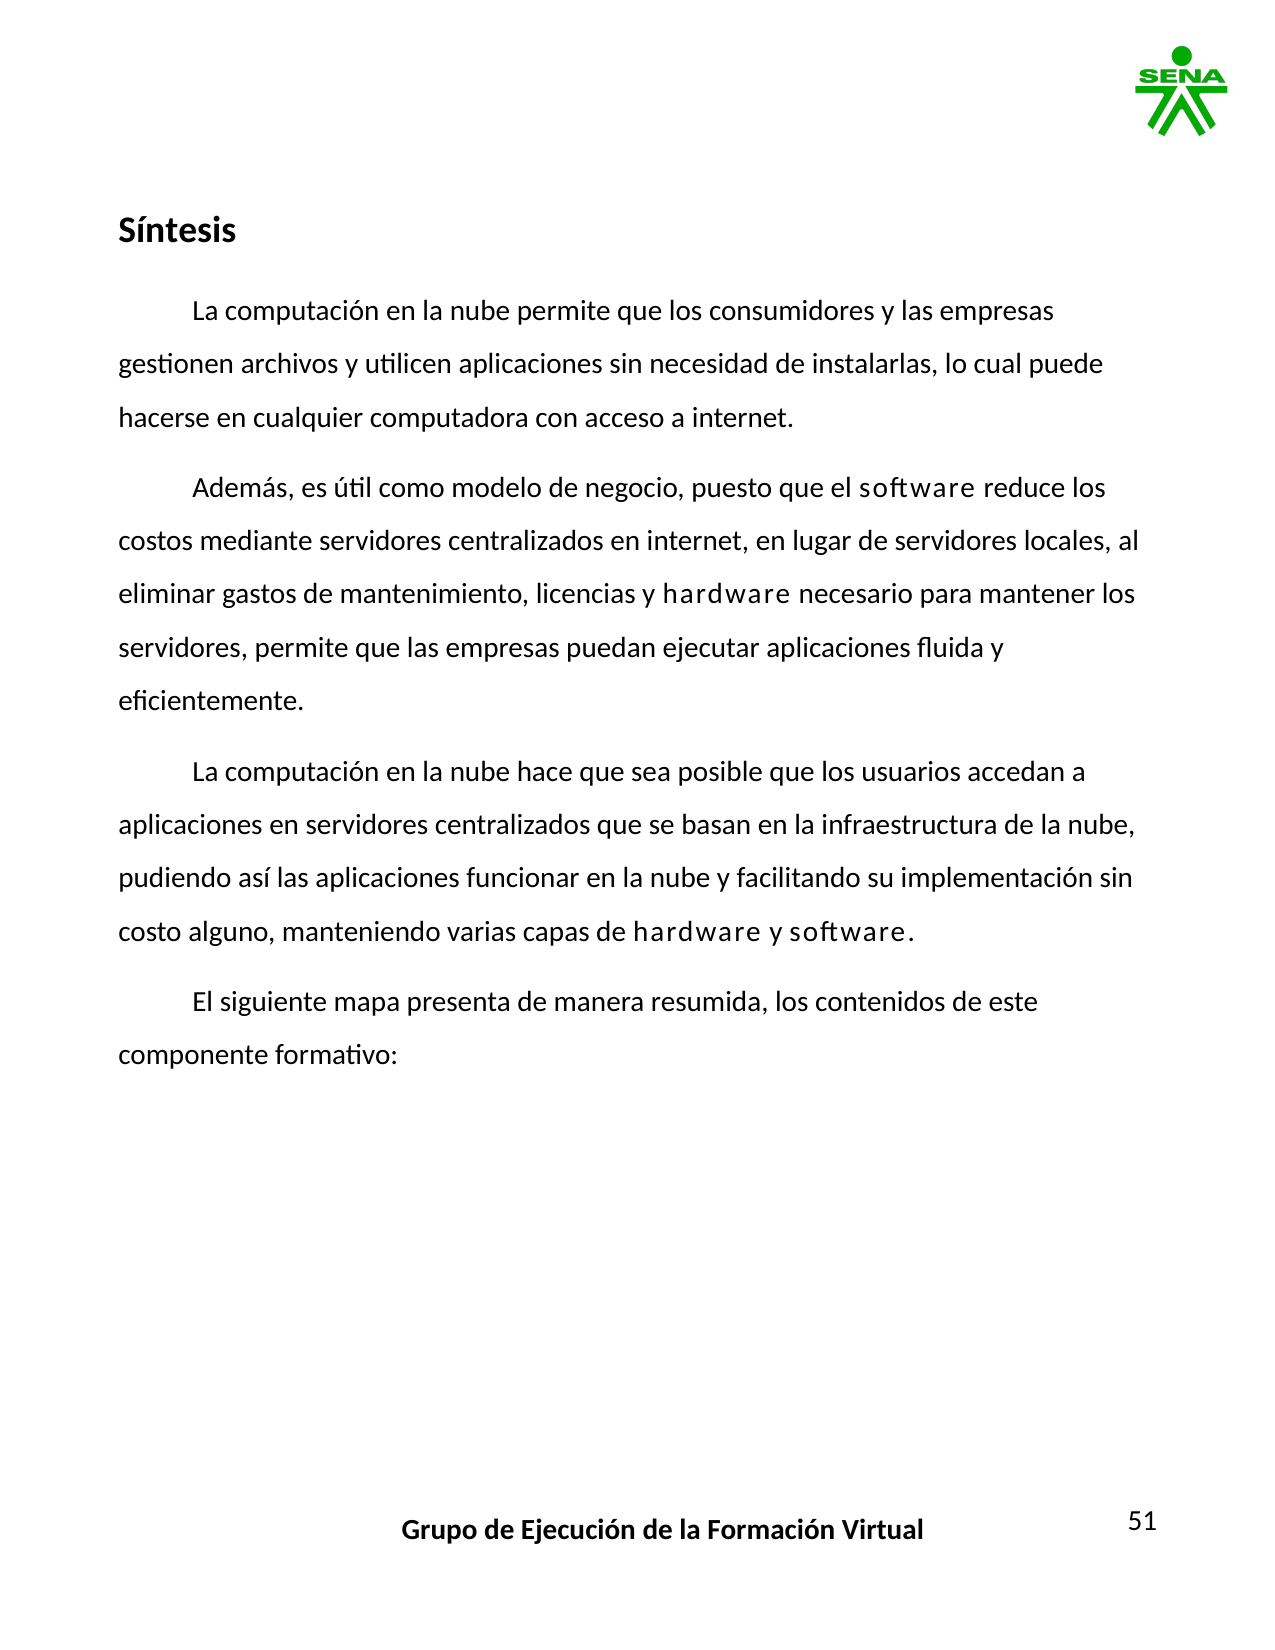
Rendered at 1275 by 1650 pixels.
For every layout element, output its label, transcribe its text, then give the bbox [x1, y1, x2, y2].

text Además, es útil como modelo de negocio, puesto que el software reduce los costos mediante servidores centralizados en internet, en lugar de servidores locales, al eliminar gastos de mantenimiento, licencias y hardware necesario para mantener los servidores, permite que las empresas puedan ejecutar aplicaciones fluida y eficientemente. [118, 469, 1157, 718]
text Síntesis [118, 206, 1157, 252]
text La computación en la nube permite que los consumidores y las empresas gestionen archivos y utilicen aplicaciones sin necesidad de instalarlas, lo cual puede hacerse en cualquier computadora con acceso a internet. [118, 292, 1157, 434]
picture [1135, 46, 1228, 136]
text La computación en la nube hace que sea posible que los usuarios accedan a aplicaciones en servidores centralizados que se basan en la infraestructura de la nube, pudiendo así las aplicaciones funcionar en la nube y facilitando su implementación sin costo alguno, manteniendo varias capas de hardware y software. [118, 753, 1157, 948]
text El siguiente mapa presenta de manera resumida, los contenidos de este componente formativo: [118, 983, 1157, 1072]
